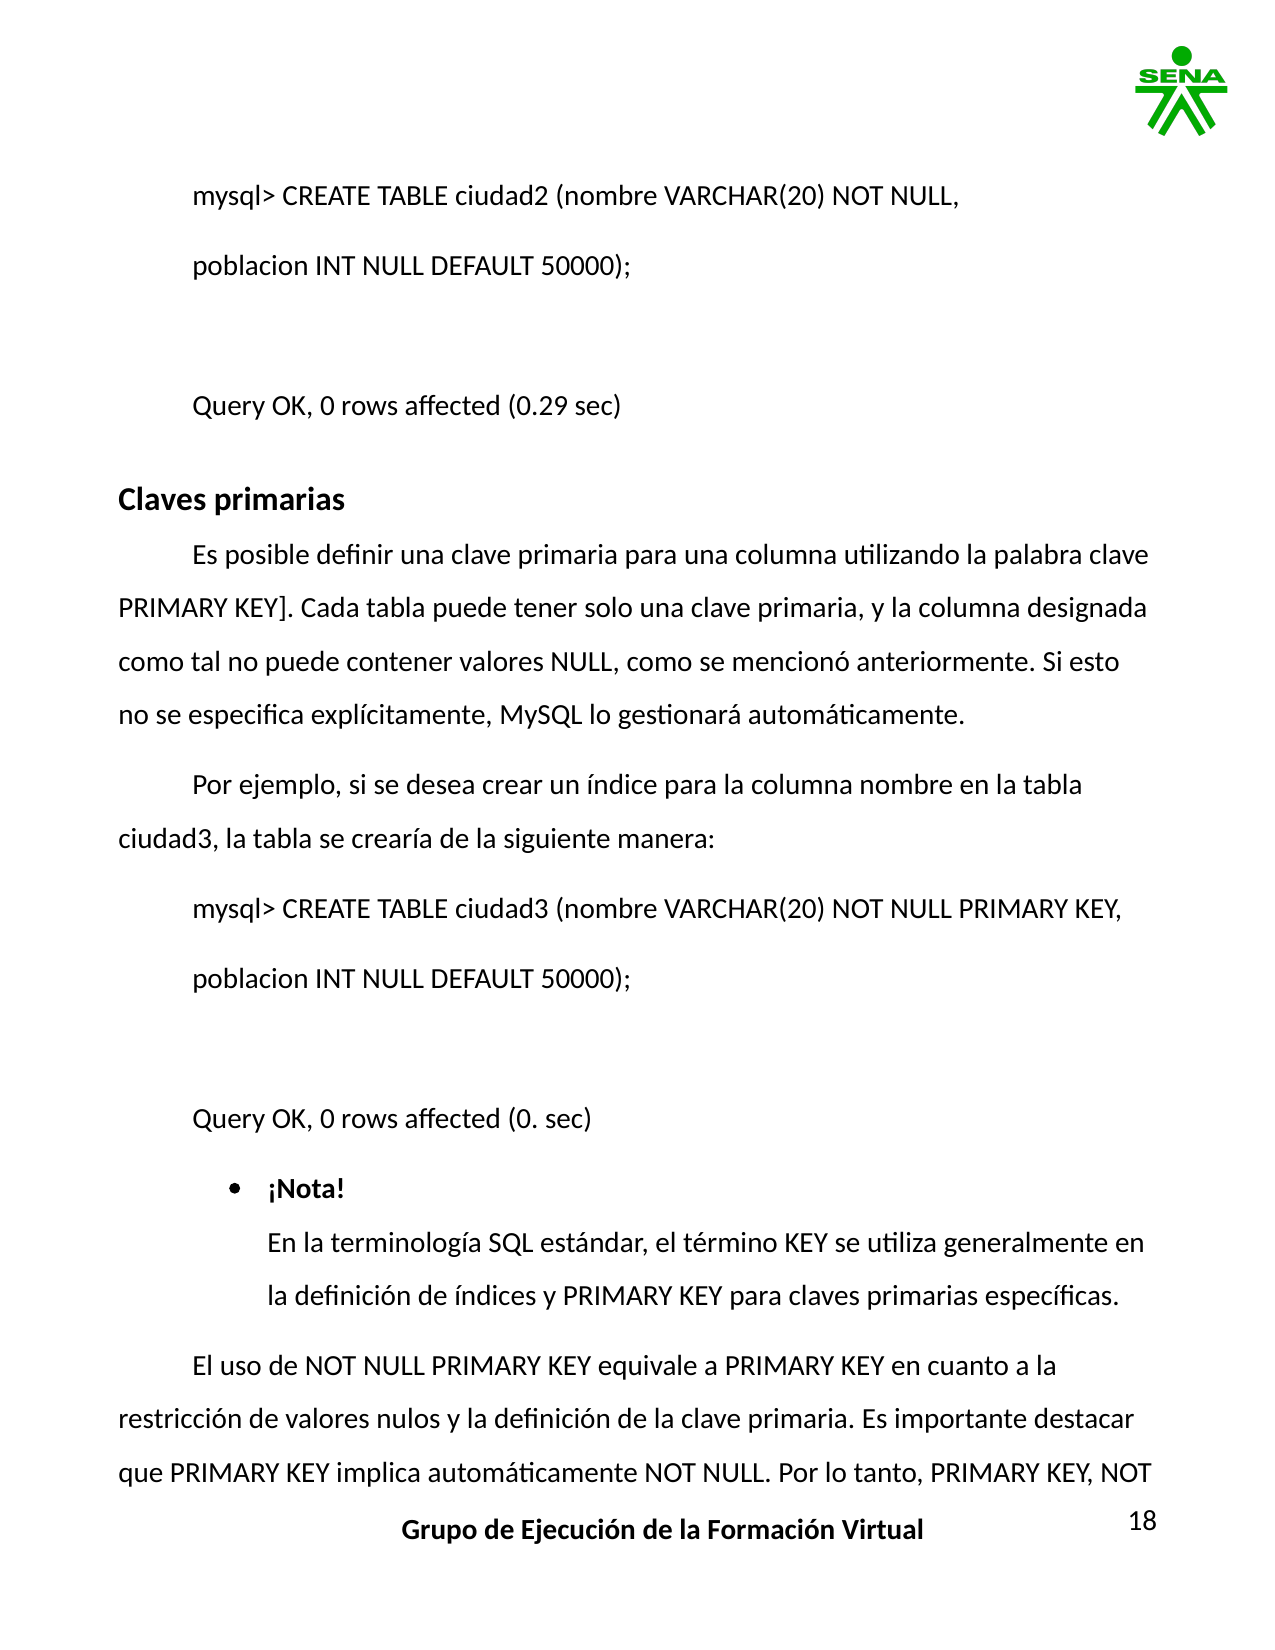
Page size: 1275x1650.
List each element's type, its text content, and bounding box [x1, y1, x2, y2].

text poblacion INT NULL DEFAULT 50000); [118, 960, 1157, 996]
text Es posible definir una clave primaria para una columna utilizando la palabra clave PRIMARY KEY]. Cada tabla puede tener solo una clave primaria, y la columna designada como tal no puede contener valores NULL, como se mencionó anteriormente. Si esto no se especifica explícitamente, MySQL lo gestionará automáticamente. [118, 536, 1157, 732]
picture [1135, 46, 1228, 136]
text mysql> CREATE TABLE ciudad3 (nombre VARCHAR(20) NOT NULL PRIMARY KEY, [118, 890, 1157, 925]
list ¡Nota! [229, 1170, 1157, 1206]
subtitle Claves primarias [118, 478, 1157, 519]
text poblacion INT NULL DEFAULT 50000); [118, 247, 1157, 283]
text Query OK, 0 rows affected (0. sec) [118, 1100, 1157, 1136]
text Por ejemplo, si se desea crear un índice para la columna nombre en la tabla ciudad3, la tabla se crearía de la siguiente manera: [118, 766, 1157, 855]
list En la terminología SQL estándar, el término KEY se utiliza generalmente en la definición de índices y PRIMARY KEY para claves primarias específicas. [267, 1224, 1157, 1313]
text mysql> CREATE TABLE ciudad2 (nombre VARCHAR(20) NOT NULL, [118, 177, 1157, 213]
text Query OK, 0 rows affected (0.29 sec) [118, 387, 1157, 423]
